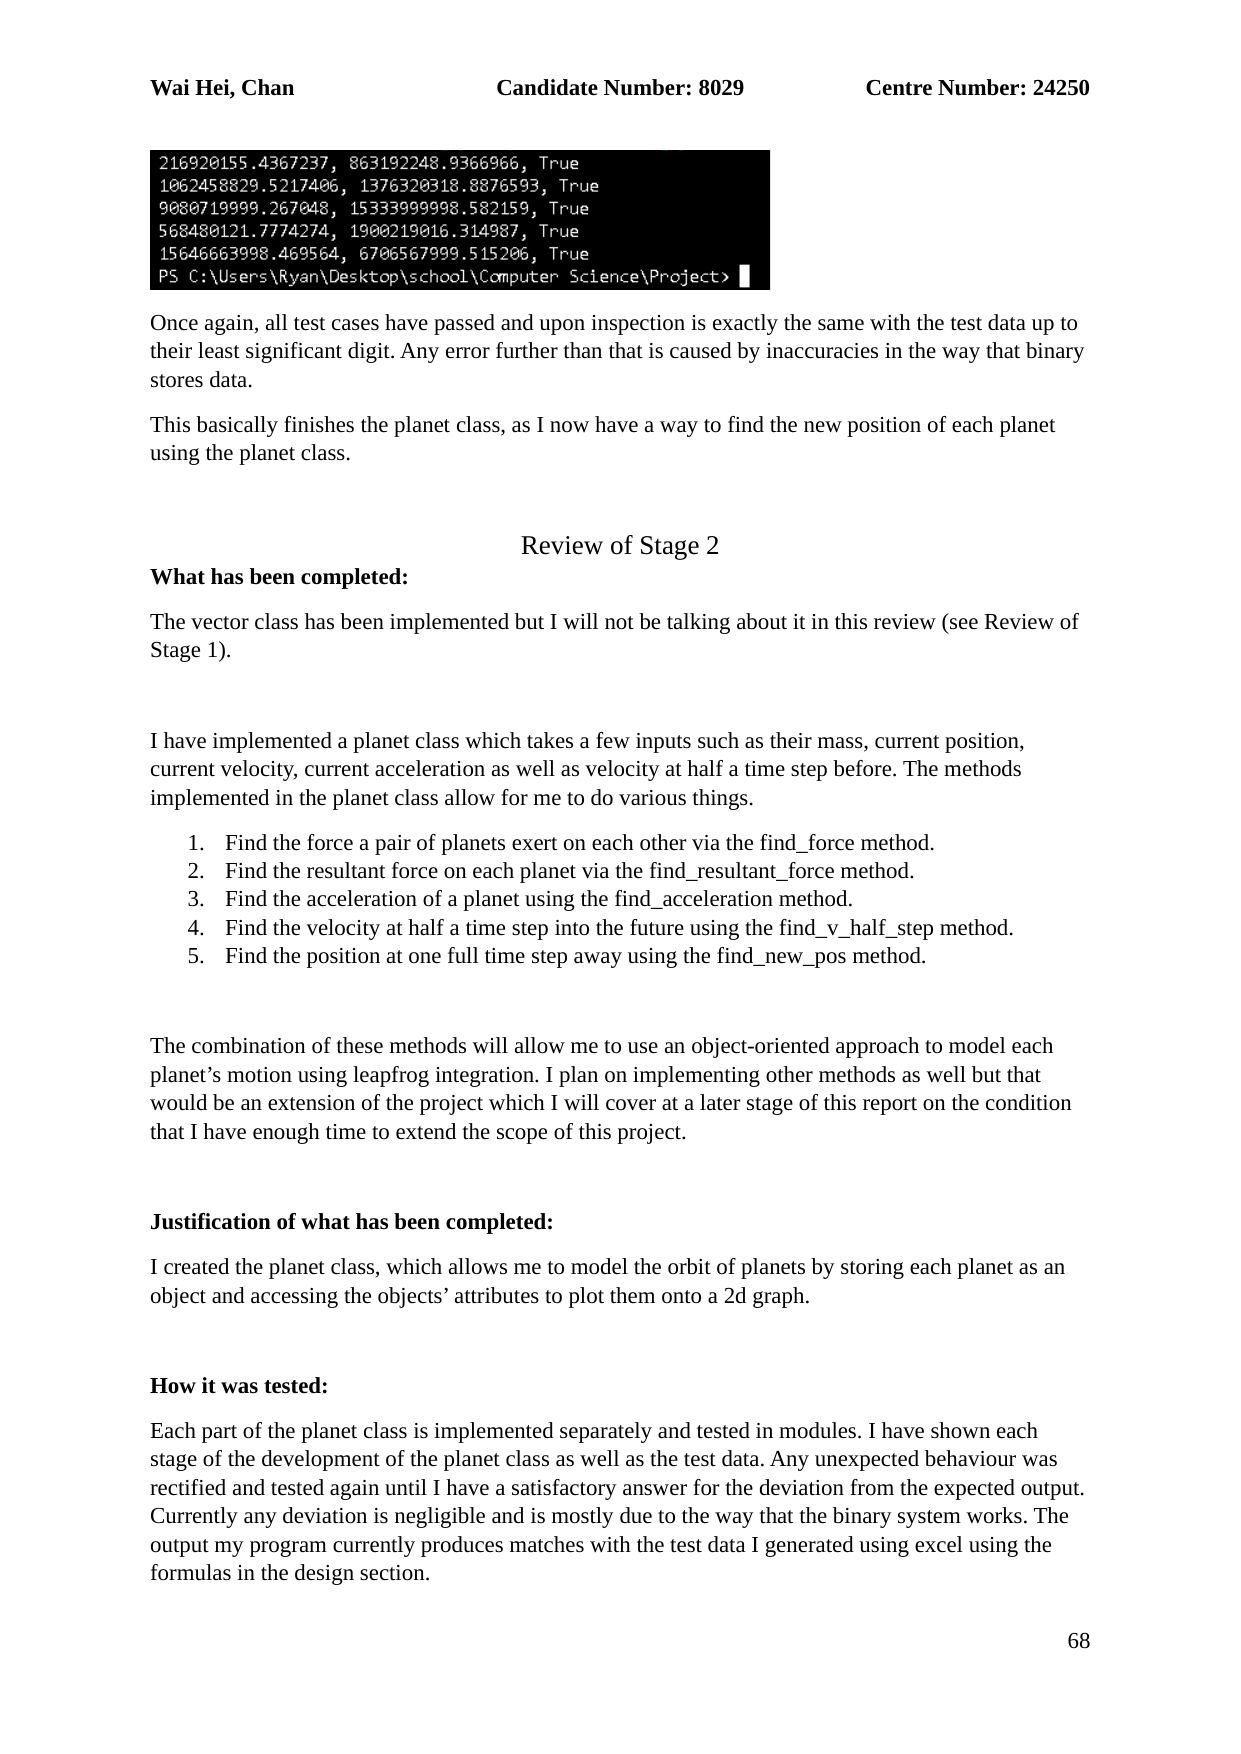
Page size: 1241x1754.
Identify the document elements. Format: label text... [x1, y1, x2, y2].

subtitle Review of Stage 2 [150, 529, 1090, 561]
list Find the velocity at half a time step into the future using the find_v_half_step method. [187, 914, 1090, 940]
text How it was tested: [150, 1372, 1090, 1398]
list Find the position at one full time step away using the find_new_pos method. [187, 942, 1090, 969]
text The vector class has been implemented but I will not be talking about it in this review (see Review of Stage 1). [150, 608, 1090, 663]
text I have implemented a planet class which takes a few inputs such as their mass, current position, current velocity, current acceleration as well as velocity at half a time step before. The methods implemented in the planet class allow for me to do various things. [150, 727, 1090, 810]
list Find the acceleration of a planet using the find_acceleration method. [187, 886, 1090, 912]
text Once again, all test cases have passed and upon inspection is exactly the same with the test data up to their least significant digit. Any error further than that is caused by inaccuracies in the way that binary stores data. [150, 309, 1090, 392]
text This basically finishes the planet class, as I now have a way to find the new position of each planet using the planet class. [150, 411, 1090, 466]
text I created the planet class, which allows me to model the orbit of planets by storing each planet as an object and accessing the objects’ attributes to plot them onto a 2d graph. [150, 1253, 1090, 1308]
text Justification of what has been completed: [150, 1208, 1090, 1234]
text What has been completed: [150, 563, 1090, 589]
list Find the resultant force on each planet via the find_resultant_force method. [187, 857, 1090, 883]
picture [150, 150, 771, 290]
text Each part of the planet class is implemented separately and tested in modules. I have shown each stage of the development of the planet class as well as the test data. Any unexpected behaviour was rectified and tested again until I have a satisfactory answer for the deviation from the expected output. Currently any deviation is negligible and is mostly due to the way that the binary system works. The output my program currently produces matches with the test data I generated using excel using the formulas in the design section. [150, 1417, 1090, 1586]
list Find the force a pair of planets exert on each other via the find_force method. [187, 829, 1090, 855]
text The combination of these methods will allow me to use an object-oriented approach to model each planet’s motion using leapfrog integration. I plan on implementing other methods as well but that would be an extension of the project which I will cover at a later stage of this report on the condition that I have enough time to extend the scope of this project. [150, 1033, 1090, 1144]
